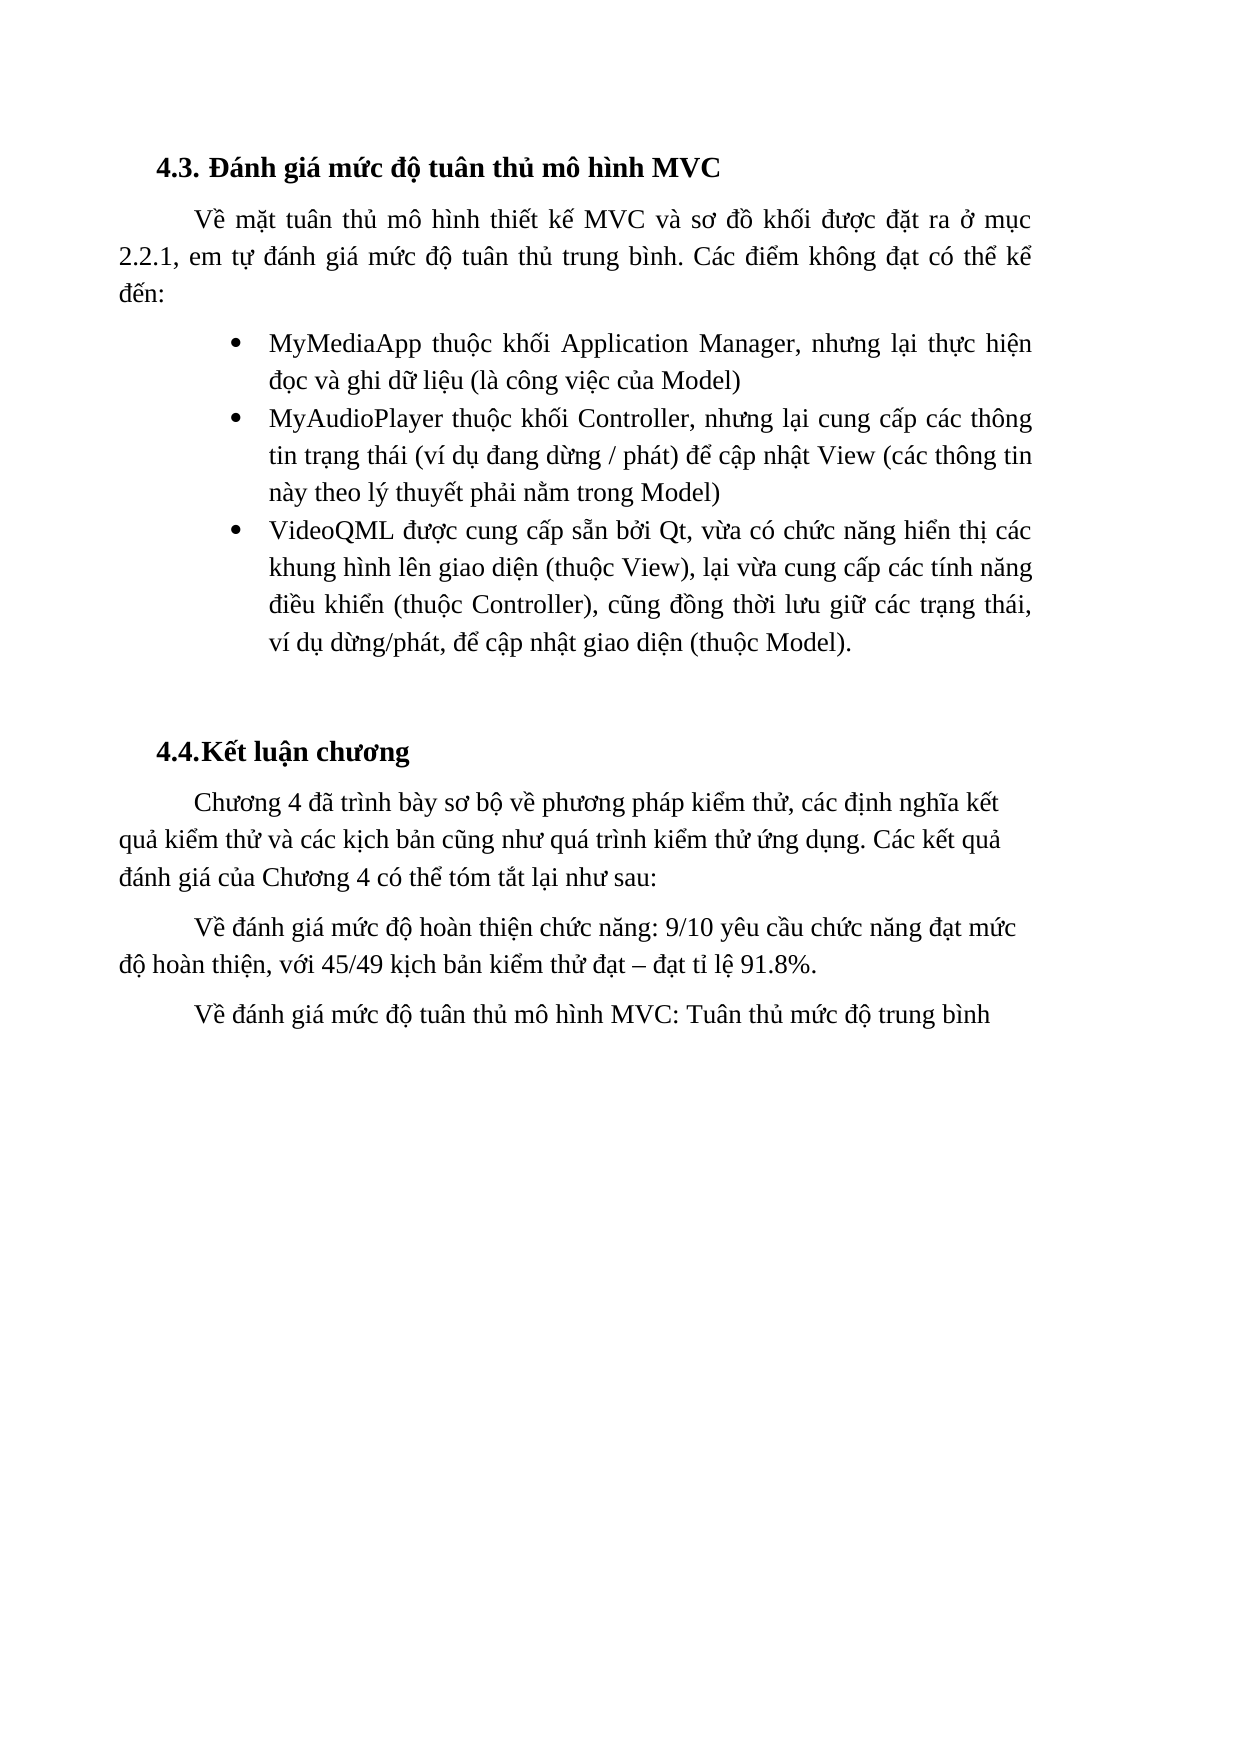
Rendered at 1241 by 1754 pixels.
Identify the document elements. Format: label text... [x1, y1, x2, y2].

list MyAudioPlayer thuộc khối Controller, nhưng lại cung cấp các thông tin trạng thái (ví dụ đang dừng / phát) để cập nhật View (các thông tin này theo lý thuyết phải nằm trong Model) [231, 402, 1033, 508]
subtitle Kết luận chương [156, 734, 1033, 767]
subtitle Đánh giá mức độ tuân thủ mô hình MVC [156, 150, 1033, 183]
text Chương 4 đã trình bày sơ bộ về phương pháp kiểm thử, các định nghĩa kết quả kiểm thử và các kịch bản cũng như quá trình kiểm thử ứng dụng. Các kết quả đánh giá của Chương 4 có thể tóm tắt lại như sau: [118, 786, 1033, 892]
text Về đánh giá mức độ tuân thủ mô hình MVC: Tuân thủ mức độ trung bình [193, 998, 1033, 1029]
text Về đánh giá mức độ hoàn thiện chức năng: 9/10 yêu cầu chức năng đạt mức độ hoàn thiện, với 45/49 kịch bản kiểm thử đạt – đạt tỉ lệ 91.8%. [118, 911, 1033, 979]
text Về mặt tuân thủ mô hình thiết kế MVC và sơ đồ khối được đặt ra ở mục 2.2.1, em tự đánh giá mức độ tuân thủ trung bình. Các điểm không đạt có thể kể đến: [118, 203, 1033, 308]
list MyMediaApp thuộc khối Application Manager, nhưng lại thực hiện đọc và ghi dữ liệu (là công việc của Model) [231, 327, 1033, 396]
list VideoQML được cung cấp sẵn bởi Qt, vừa có chức năng hiển thị các khung hình lên giao diện (thuộc View), lại vừa cung cấp các tính năng điều khiển (thuộc Controller), cũng đồng thời lưu giữ các trạng thái, ví dụ dừng/phát, để cập nhật giao diện (thuộc Model). [231, 514, 1033, 657]
